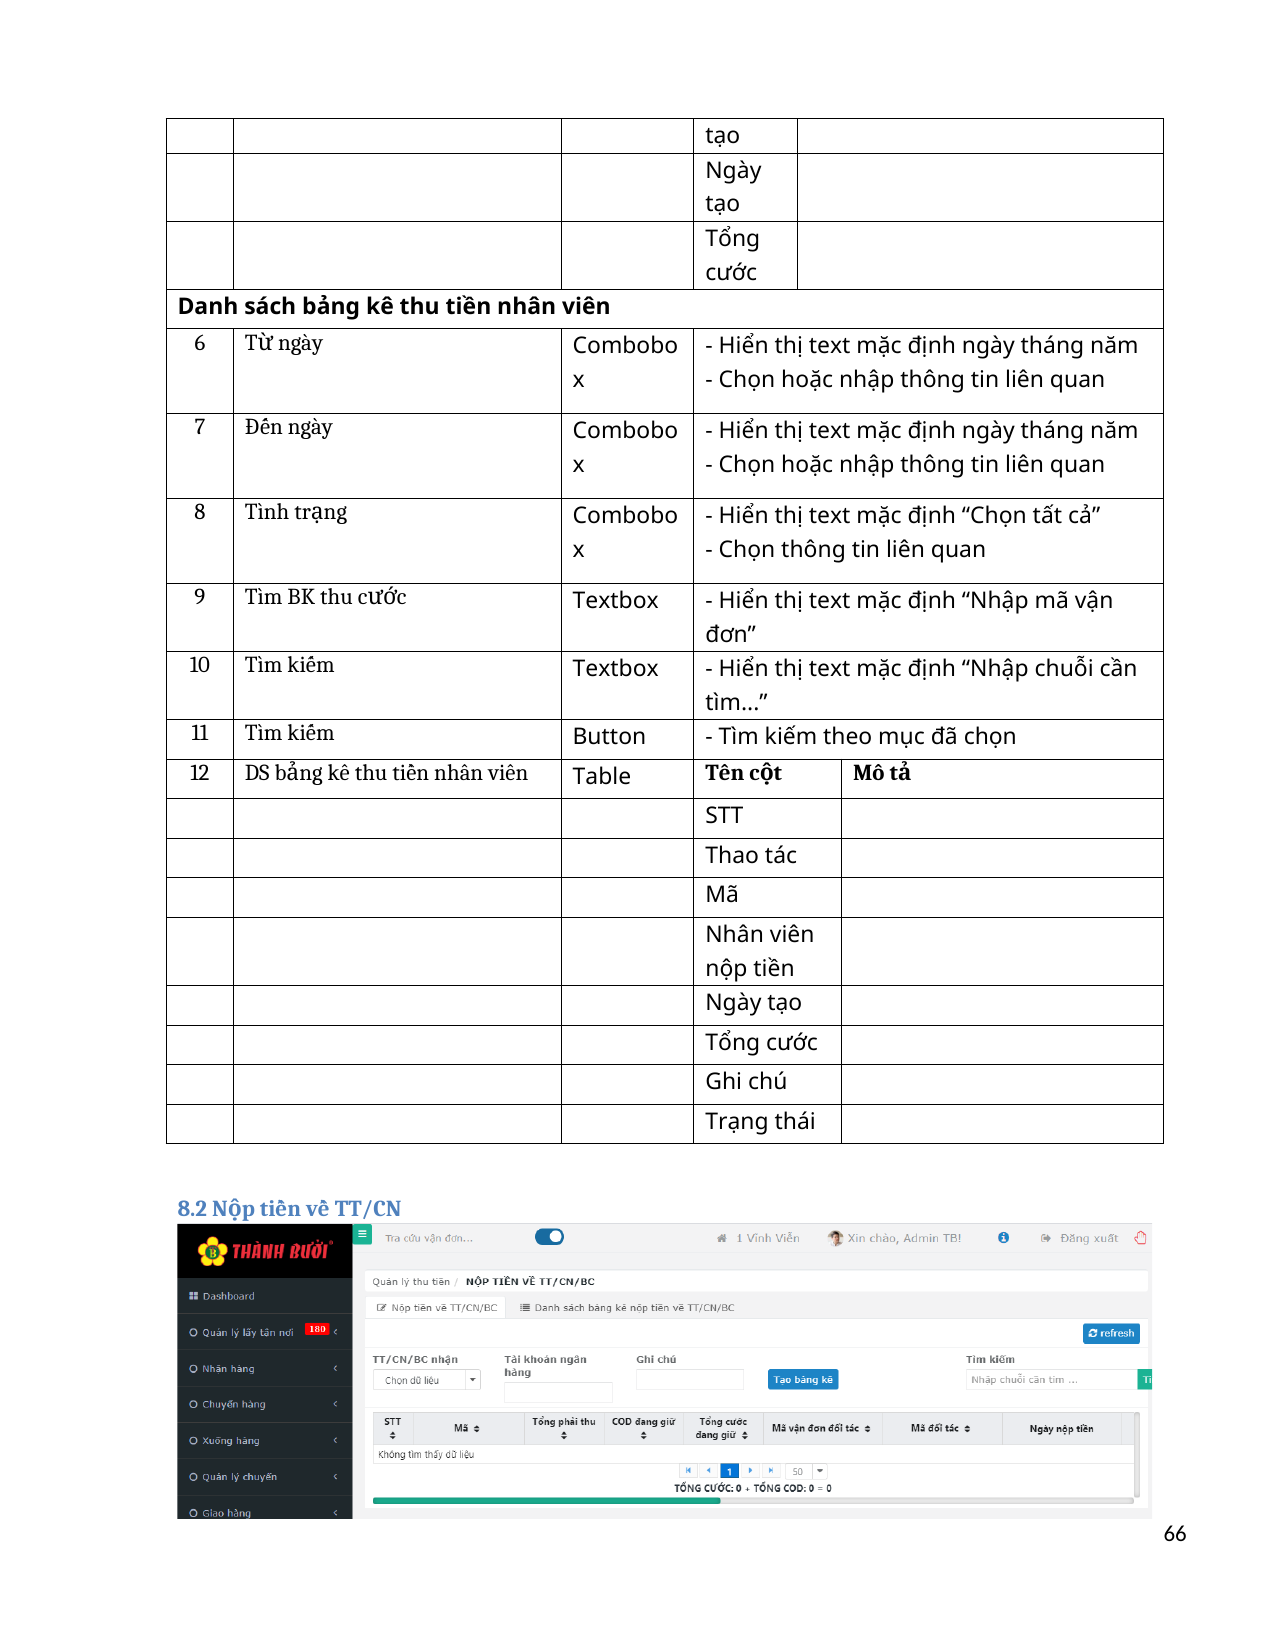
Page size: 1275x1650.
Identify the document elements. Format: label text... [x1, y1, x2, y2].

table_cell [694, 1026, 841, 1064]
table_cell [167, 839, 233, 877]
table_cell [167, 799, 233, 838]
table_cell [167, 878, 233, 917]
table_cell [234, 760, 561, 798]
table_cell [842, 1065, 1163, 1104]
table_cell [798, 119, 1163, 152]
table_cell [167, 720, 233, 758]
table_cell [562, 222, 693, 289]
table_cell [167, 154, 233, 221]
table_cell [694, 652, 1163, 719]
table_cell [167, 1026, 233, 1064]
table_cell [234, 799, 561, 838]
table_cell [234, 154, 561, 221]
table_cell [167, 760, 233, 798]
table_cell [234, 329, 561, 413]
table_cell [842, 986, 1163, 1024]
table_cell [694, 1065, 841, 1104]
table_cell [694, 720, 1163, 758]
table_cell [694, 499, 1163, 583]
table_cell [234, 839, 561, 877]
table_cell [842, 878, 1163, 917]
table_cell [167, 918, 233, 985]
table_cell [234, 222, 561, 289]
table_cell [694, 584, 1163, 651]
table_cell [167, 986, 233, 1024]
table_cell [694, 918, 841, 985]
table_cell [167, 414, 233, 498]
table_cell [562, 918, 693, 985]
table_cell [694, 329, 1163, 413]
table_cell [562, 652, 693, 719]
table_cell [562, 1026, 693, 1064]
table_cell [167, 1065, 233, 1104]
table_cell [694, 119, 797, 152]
subtitle 8.2 Nộp tiền về TT/CN [177, 1195, 1186, 1222]
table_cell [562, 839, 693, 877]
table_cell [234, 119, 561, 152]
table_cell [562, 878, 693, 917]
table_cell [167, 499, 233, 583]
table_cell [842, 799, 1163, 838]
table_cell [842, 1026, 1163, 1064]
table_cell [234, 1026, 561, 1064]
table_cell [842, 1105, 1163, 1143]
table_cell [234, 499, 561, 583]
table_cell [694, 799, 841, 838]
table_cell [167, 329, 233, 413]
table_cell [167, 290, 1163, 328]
picture [177, 1223, 1153, 1519]
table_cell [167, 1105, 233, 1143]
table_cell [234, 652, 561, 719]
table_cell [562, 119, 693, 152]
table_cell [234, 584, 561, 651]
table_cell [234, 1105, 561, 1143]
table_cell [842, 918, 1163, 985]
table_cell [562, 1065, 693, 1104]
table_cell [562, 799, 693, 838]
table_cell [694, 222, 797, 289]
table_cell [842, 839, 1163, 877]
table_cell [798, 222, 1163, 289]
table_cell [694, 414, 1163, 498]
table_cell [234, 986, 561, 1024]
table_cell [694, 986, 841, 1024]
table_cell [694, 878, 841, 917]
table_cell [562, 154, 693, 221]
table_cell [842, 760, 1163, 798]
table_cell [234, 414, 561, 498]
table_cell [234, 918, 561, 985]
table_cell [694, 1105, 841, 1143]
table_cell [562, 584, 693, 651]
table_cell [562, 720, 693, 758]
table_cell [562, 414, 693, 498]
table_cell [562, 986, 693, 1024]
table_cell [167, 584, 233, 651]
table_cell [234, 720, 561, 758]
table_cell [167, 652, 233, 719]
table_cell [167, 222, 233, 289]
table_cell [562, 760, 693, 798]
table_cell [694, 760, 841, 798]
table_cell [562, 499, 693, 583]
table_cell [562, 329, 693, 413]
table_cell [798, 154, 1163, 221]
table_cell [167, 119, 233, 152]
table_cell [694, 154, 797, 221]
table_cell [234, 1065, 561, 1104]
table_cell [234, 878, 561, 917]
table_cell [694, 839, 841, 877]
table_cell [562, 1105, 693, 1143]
